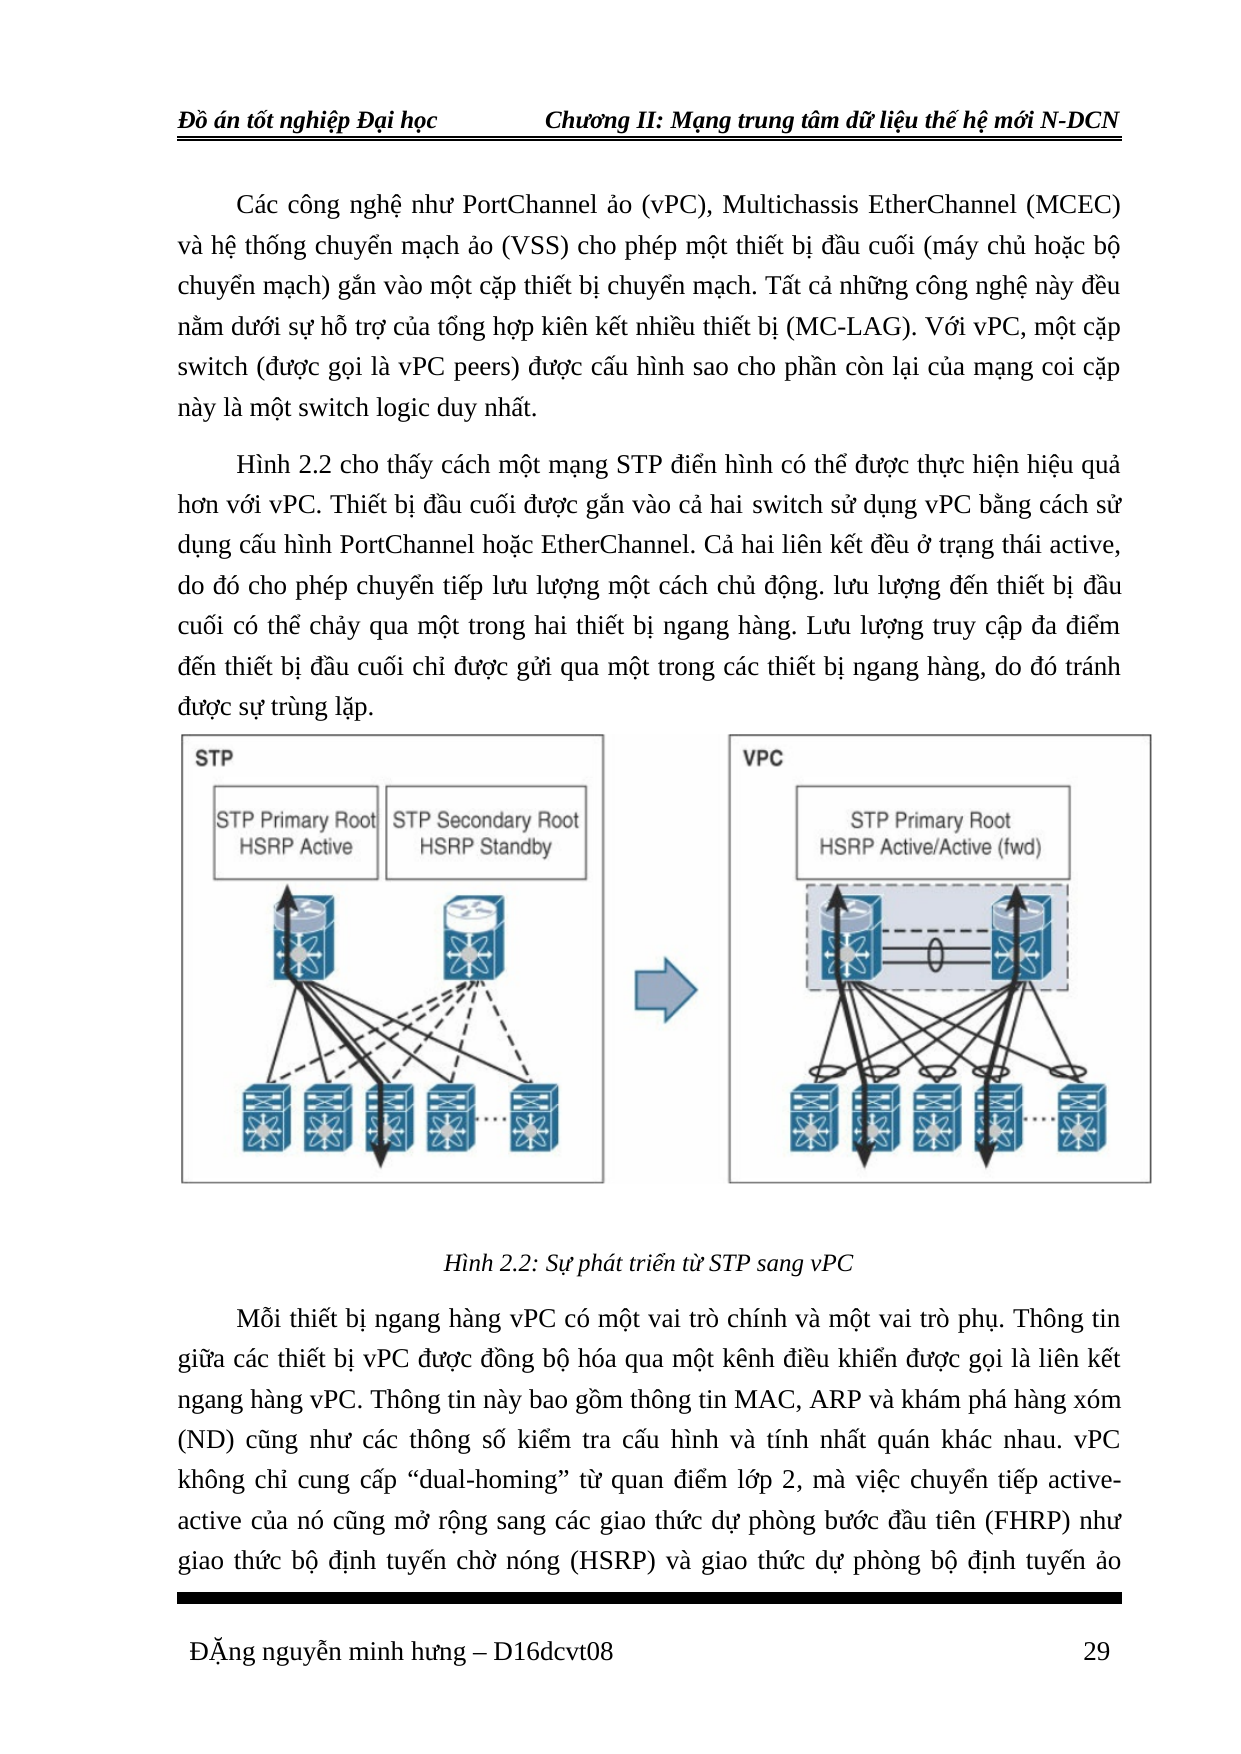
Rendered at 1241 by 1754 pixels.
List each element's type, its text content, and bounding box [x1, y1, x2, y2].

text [177, 1302, 1122, 1576]
picture [177, 730, 1155, 1187]
text Các công nghệ như PortChannel ảo (vPC), Multichassis EtherChannel (MCEC) và hệ thống chuyển mạch ảo (VSS) cho phép một thiết bị đầu cuối (máy chủ hoặc bộ chuyển mạch) gắn vào một cặp thiết bị chuyển mạch. Tất cả những công nghệ này đều nằm dưới sự hỗ trợ của tổng hợp kiên kết nhiều thiết bị (MC-LAG). Với vPC, một cặp switch (được gọi là vPC peers) được cấu hình sao cho phần còn lại của mạng coi cặp này là một switch logic duy nhất. [177, 188, 1122, 422]
subtitle Hình 2.2: Sự phát triển từ STP sang vPC [177, 1187, 1122, 1277]
text Hình 2.2 cho thấy cách một mạng STP điển hình có thể được thực hiện hiệu quả hơn với vPC. Thiết bị đầu cuối được gắn vào cả hai switch sử dụng vPC bằng cách sử dụng cấu hình PortChannel hoặc EtherChannel. Cả hai liên kết đều ở trạng thái active, do đó cho phép chuyển tiếp lưu lượng một cách chủ động. lưu lượng đến thiết bị đầu cuối có thể chảy qua một trong hai thiết bị ngang hàng. Lưu lượng truy cập đa điểm đến thiết bị đầu cuối chỉ được gửi qua một trong các thiết bị ngang hàng, do đó tránh được sự trùng lặp. [177, 448, 1122, 721]
